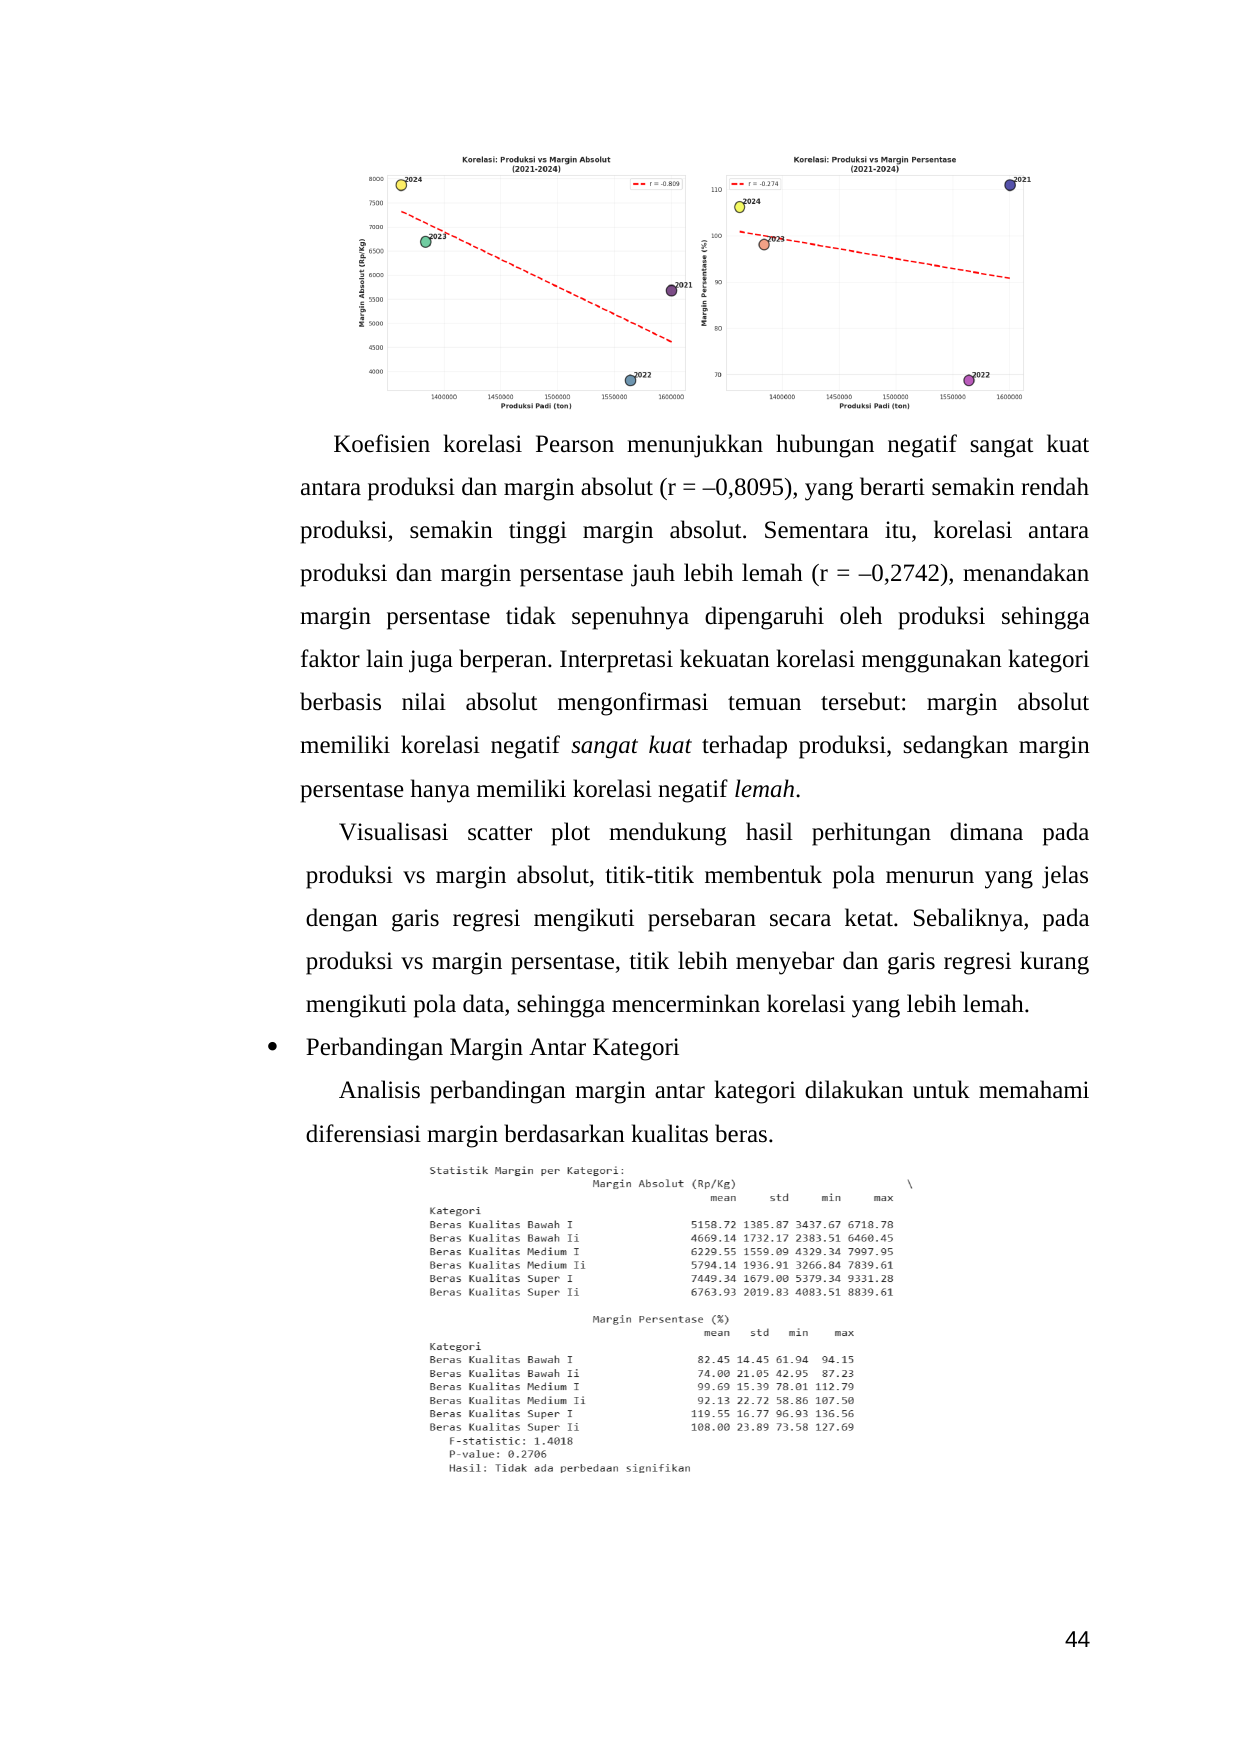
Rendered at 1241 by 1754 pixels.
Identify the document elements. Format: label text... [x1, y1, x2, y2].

text Koefisien korelasi Pearson menunjukkan hubungan negatif sangat kuat antara produksi dan margin absolut (r = –0,8095), yang berarti semakin rendah produksi, semakin tinggi margin absolut. Sementara itu, korelasi antara produksi dan margin persentase jauh lebih lemah (r = –0,2742), menandakan margin persentase tidak sepenuhnya dipengaruhi oleh produksi sehingga faktor lain juga berperan. Interpretasi kekuatan korelasi menggunakan kategori berbasis nilai absolut mengonfirmasi temuan tersebut: margin absolut memiliki korelasi negatif sangat kuat terhadap produksi, sedangkan margin persentase hanya memiliki korelasi negatif lemah. [300, 429, 1090, 802]
text Analisis perbandingan margin antar kategori dilakukan untuk memahami diferensiasi margin berdasarkan kualitas beras. [306, 1076, 1090, 1147]
picture [353, 150, 1038, 416]
list Perbandingan Margin Antar Kategori [268, 1032, 1090, 1061]
text Visualisasi scatter plot mendukung hasil perhitungan dimana pada produksi vs margin absolut, titik-titik membentuk pola menurun yang jelas dengan garis regresi mengikuti persebaran secara ketat. Sebaliknya, pada produksi vs margin persentase, titik lebih menyebar dan garis regresi kurang mengikuti pola data, sehingga mencerminkan korelasi yang lebih lemah. [306, 817, 1090, 1018]
picture [423, 1161, 926, 1473]
